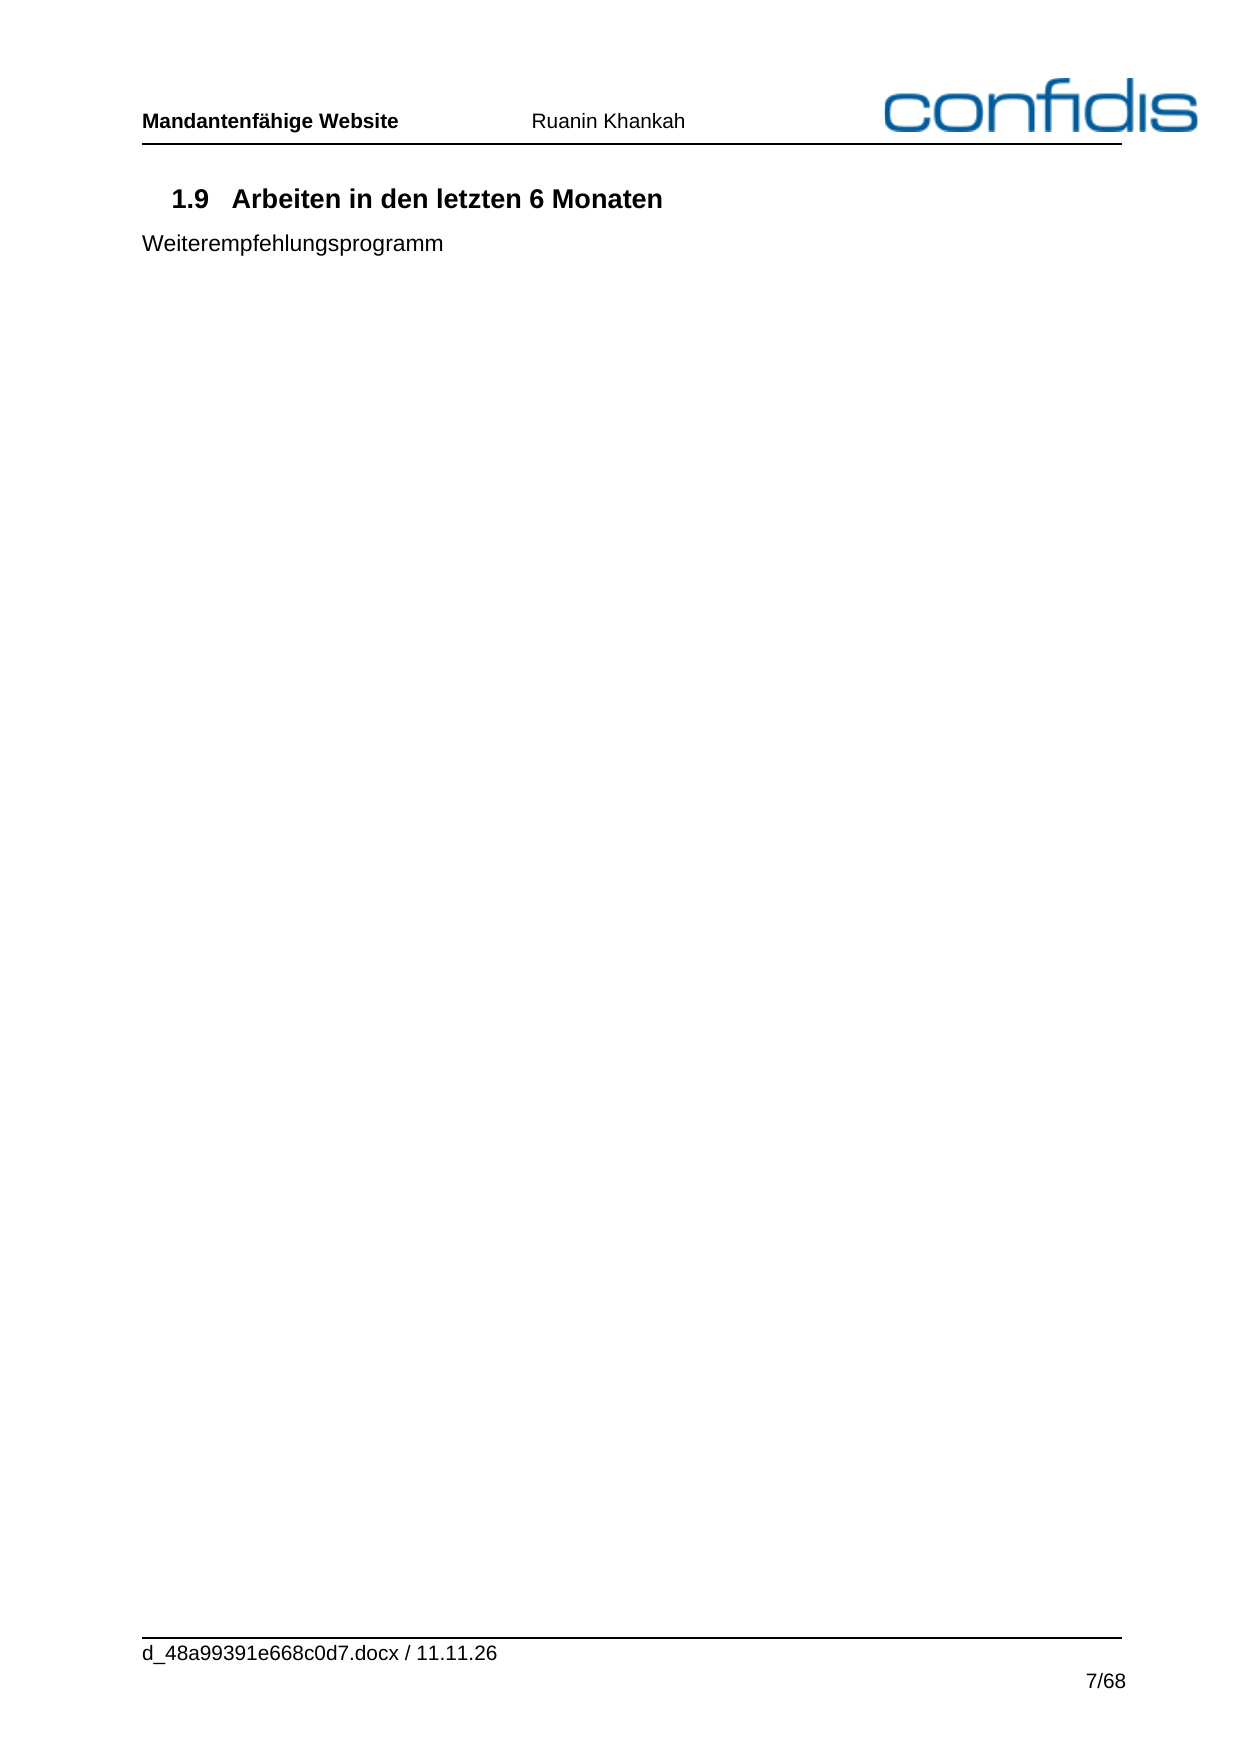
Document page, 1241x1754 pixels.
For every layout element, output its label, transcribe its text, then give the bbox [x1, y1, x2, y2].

subtitle Arbeiten in den letzten 6 Monaten [171, 183, 1122, 214]
text Weiterempfehlungsprogramm [142, 230, 1122, 256]
picture [884, 78, 1198, 132]
